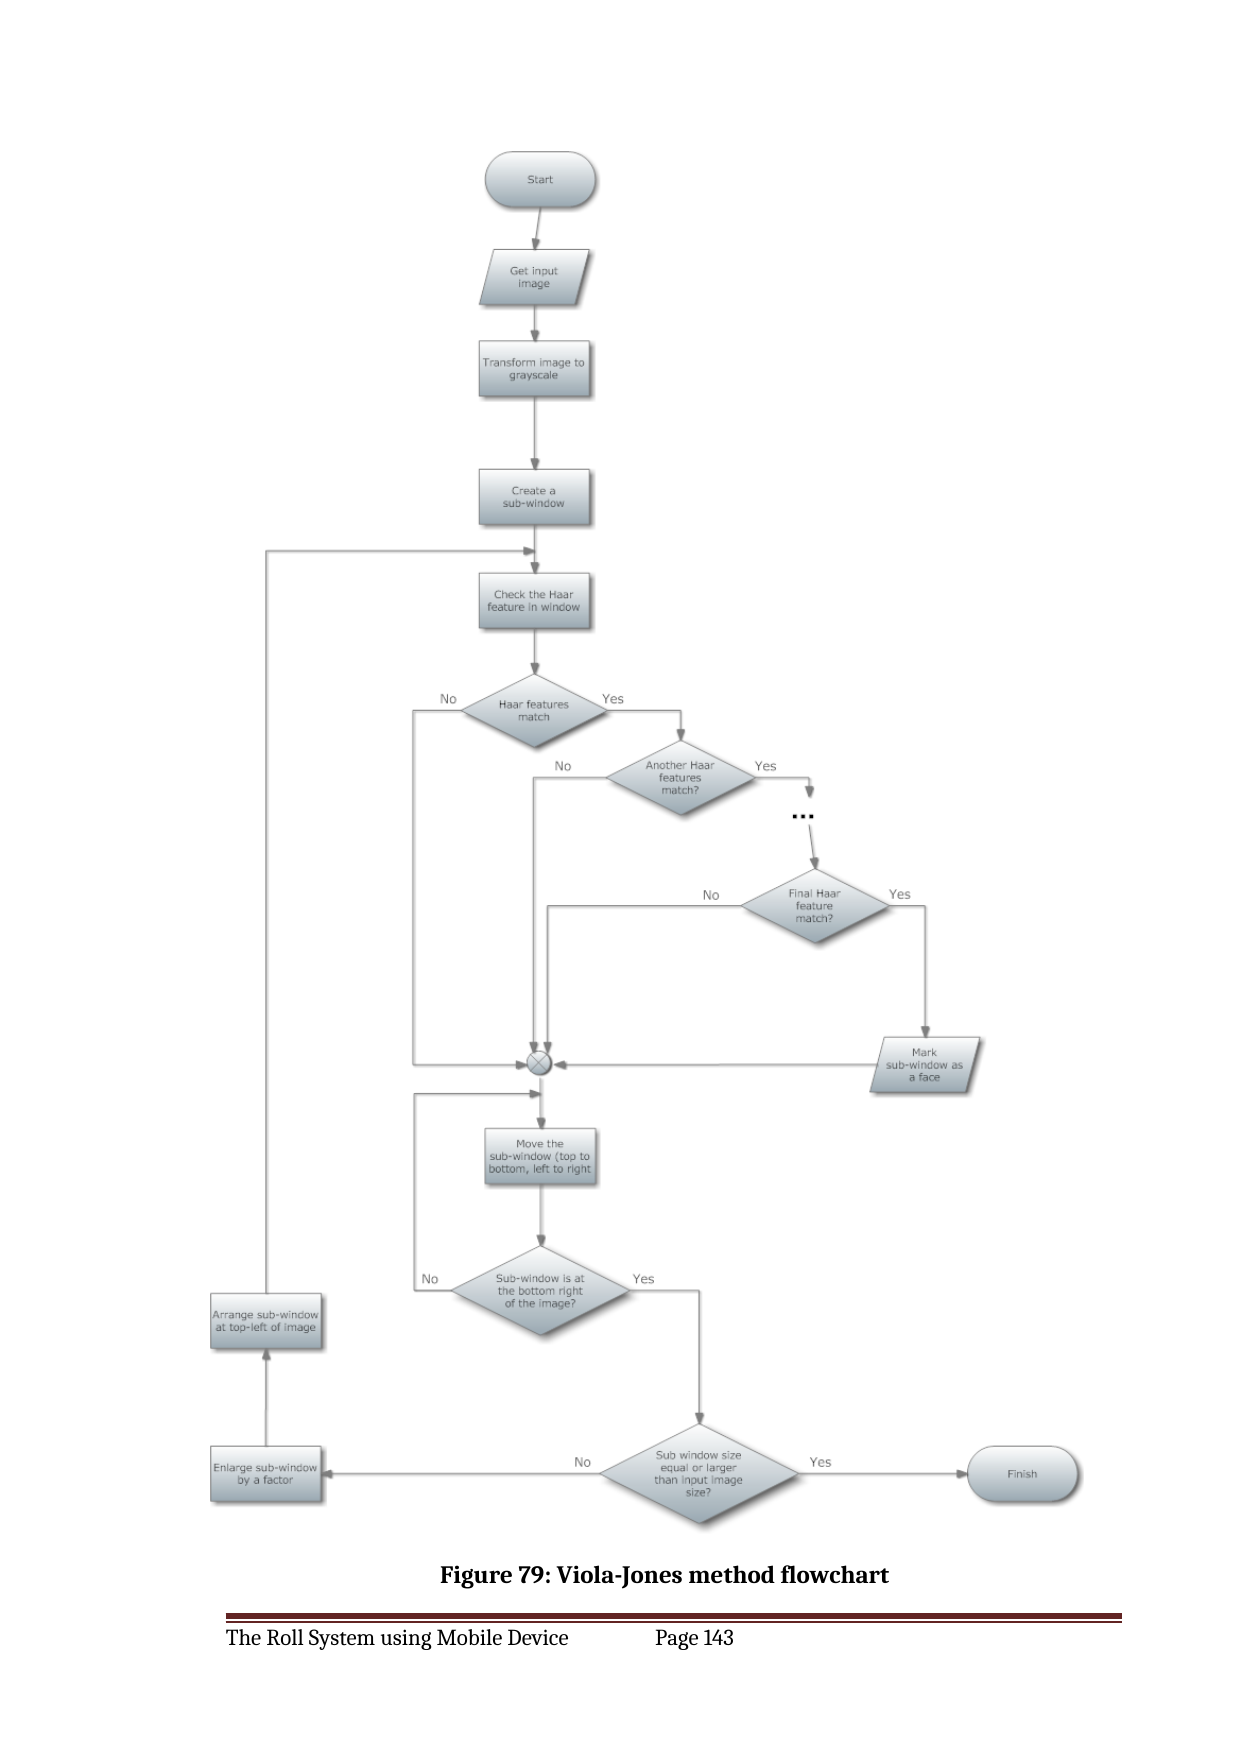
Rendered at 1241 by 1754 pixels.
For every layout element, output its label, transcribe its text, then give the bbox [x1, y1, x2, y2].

text Figure 79: Viola-Jones method flowchart [207, 1561, 1122, 1590]
picture [206, 147, 1086, 1537]
